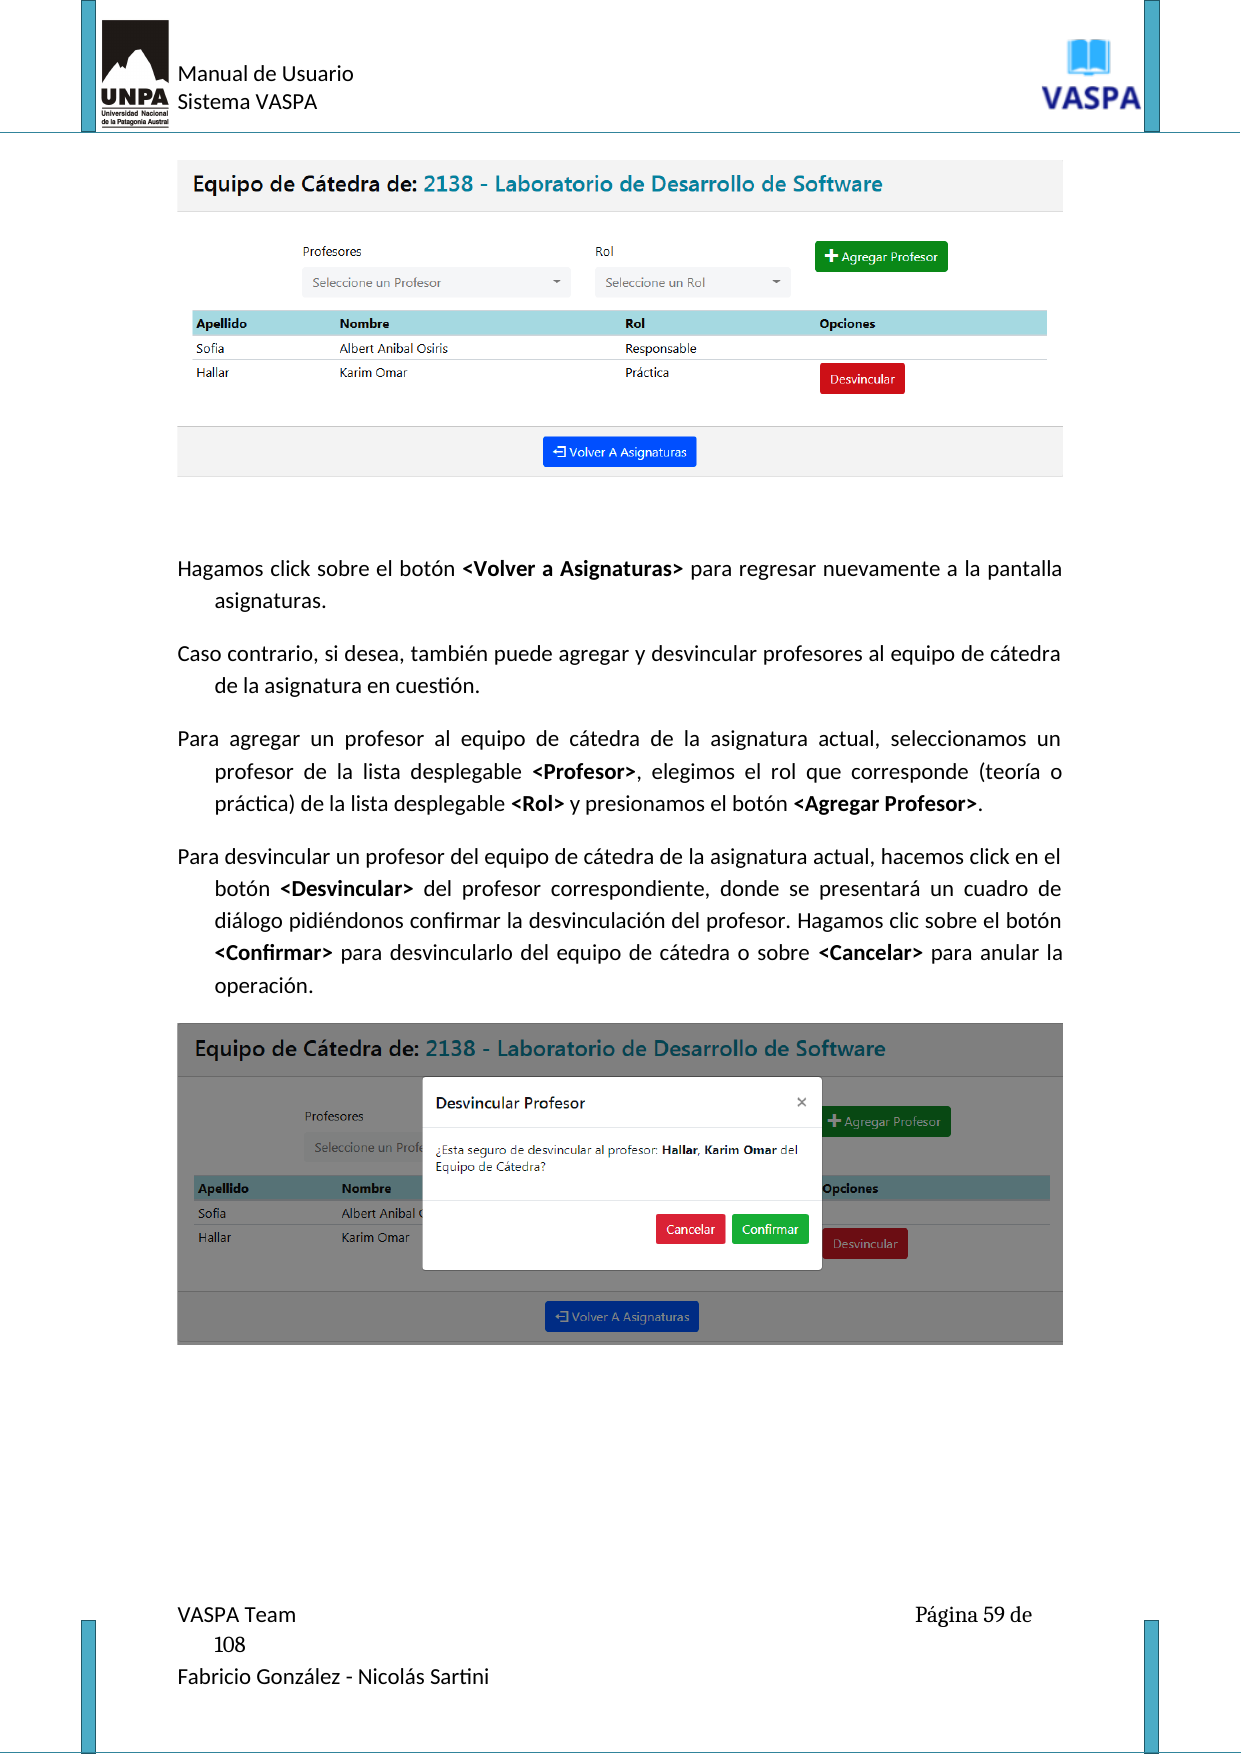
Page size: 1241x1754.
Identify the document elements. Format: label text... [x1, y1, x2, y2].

text Hagamos click sobre el botón <Volver a Asignaturas> para regresar nuevamente a la pantalla asignaturas. [177, 554, 1063, 614]
picture [177, 160, 1063, 477]
text Para desvincular un profesor del equipo de cátedra de la asignatura actual, hacemos click en el botón <Desvincular> del profesor correspondiente, donde se presentará un cuadro de diálogo pidiéndonos confirmar la desvinculación del profesor. Hagamos clic sobre el botón <Confirmar> para desvincularlo del equipo de cátedra o sobre <Cancelar> para anular la operación. [177, 842, 1063, 999]
picture [177, 1023, 1063, 1345]
picture [100, 18, 170, 129]
text Para agregar un profesor al equipo de cátedra de la asignatura actual, seleccionamos un profesor de la lista desplegable <Profesor>, elegimos el rol que corresponde (teoría o práctica) de la lista desplegable <Rol> y presionamos el botón <Agregar Profesor>. [177, 724, 1063, 817]
text Caso contrario, si desea, también puede agregar y desvincular profesores al equipo de cátedra de la asignatura en cuestión. [177, 639, 1063, 699]
picture [1036, 19, 1146, 129]
